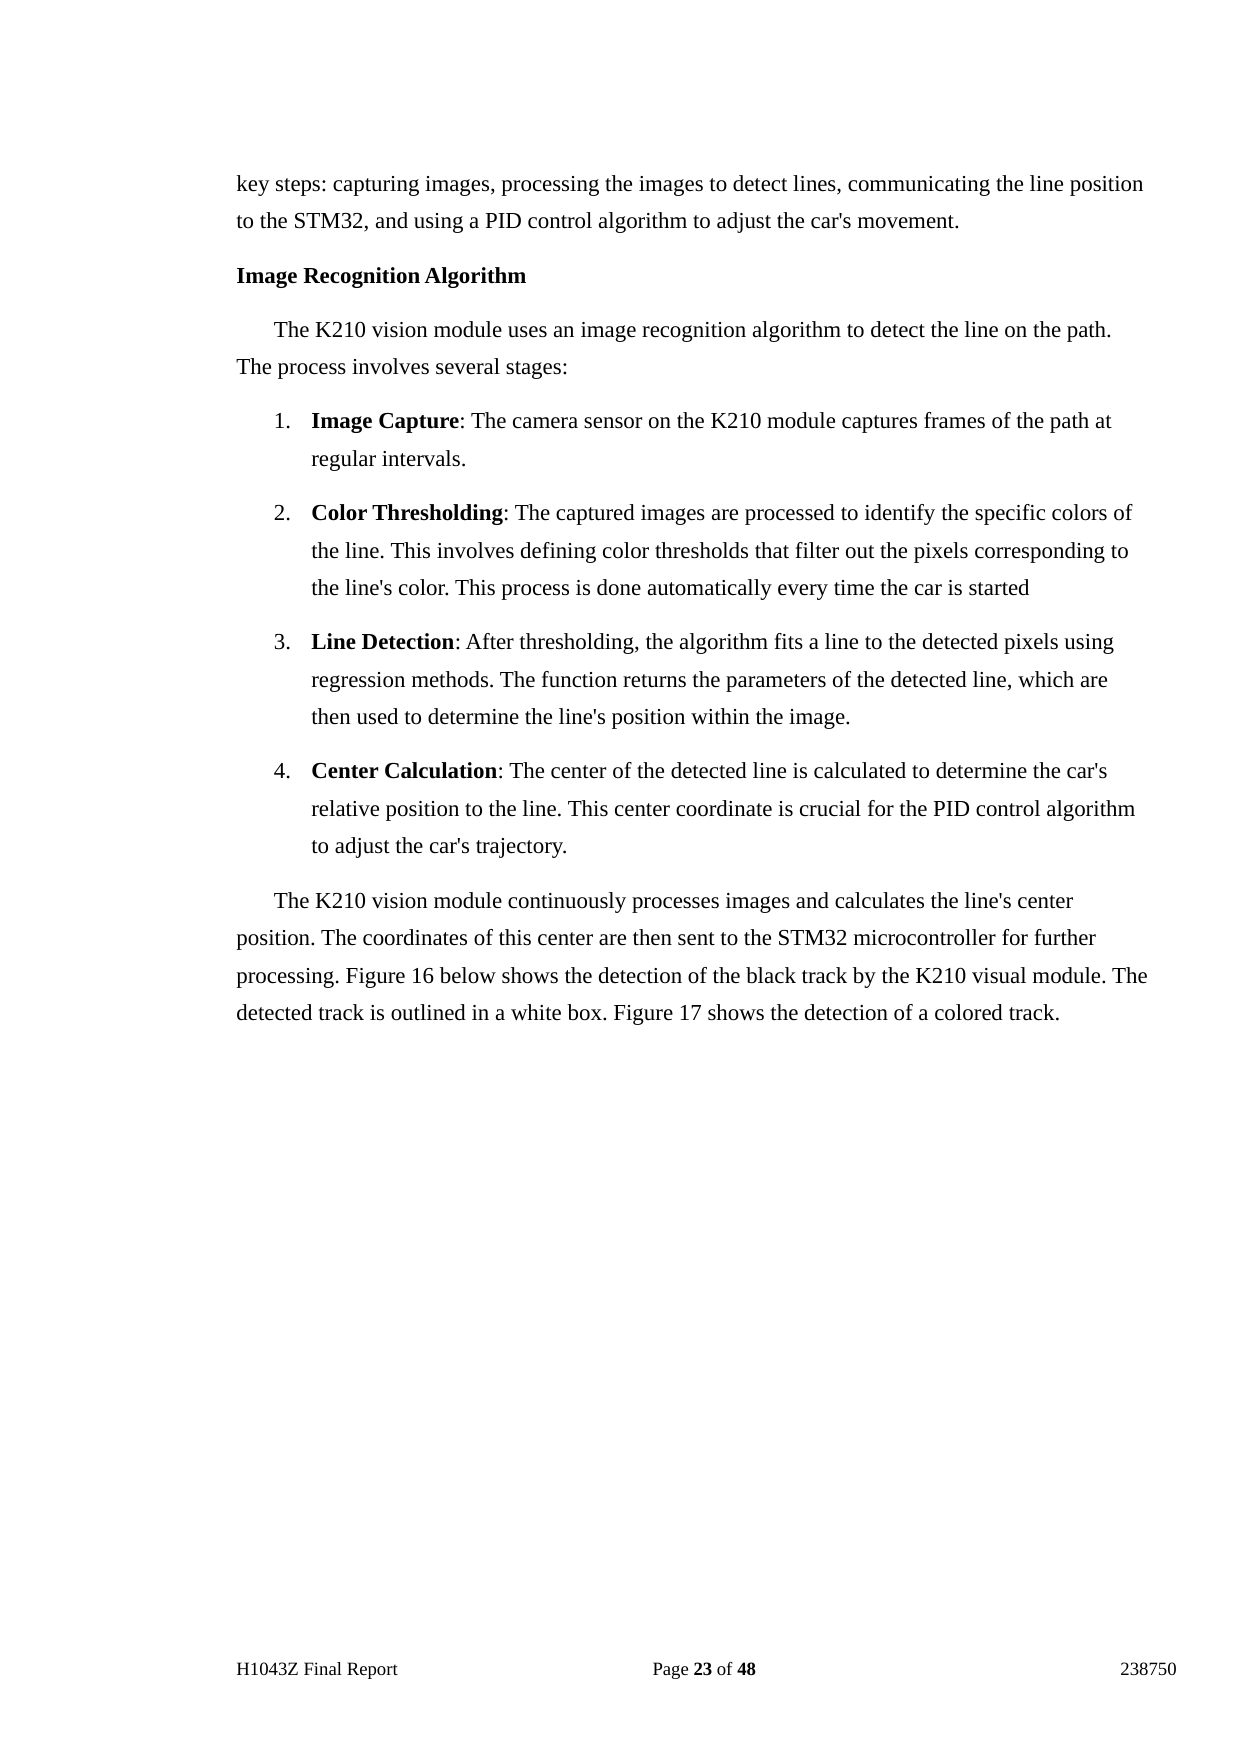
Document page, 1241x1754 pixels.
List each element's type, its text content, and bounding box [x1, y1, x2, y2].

list Image Capture: The camera sensor on the K210 module captures frames of the path at regular intervals. [274, 402, 1152, 477]
list Color Thresholding: The captured images are processed to identify the specific colors of the line. This involves defining color thresholds that filter out the pixels corresponding to the line's color. This process is done automatically every time the car is started [274, 494, 1152, 606]
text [236, 164, 1152, 239]
text The K210 vision module uses an image recognition algorithm to detect the line on the path. The process involves several stages: [236, 310, 1152, 385]
list Center Calculation: The center of the detected line is calculated to determine the car's relative position to the line. This center coordinate is crucial for the PID control algorithm to adjust the car's trajectory. [274, 752, 1152, 864]
text Image Recognition Algorithm [236, 256, 1152, 294]
list Line Detection: After thresholding, the algorithm fits a line to the detected pixels using regression methods. The function returns the parameters of the detected line, which are then used to determine the line's position within the image. [274, 623, 1152, 735]
text The K210 vision module continuously processes images and calculates the line's center position. The coordinates of this center are then sent to the STM32 microcontroller for further processing. Figure 16 below shows the detection of the black track by the K210 visual module. The detected track is outlined in a white box. Figure 17 shows the detection of a colored track. [236, 881, 1152, 1031]
